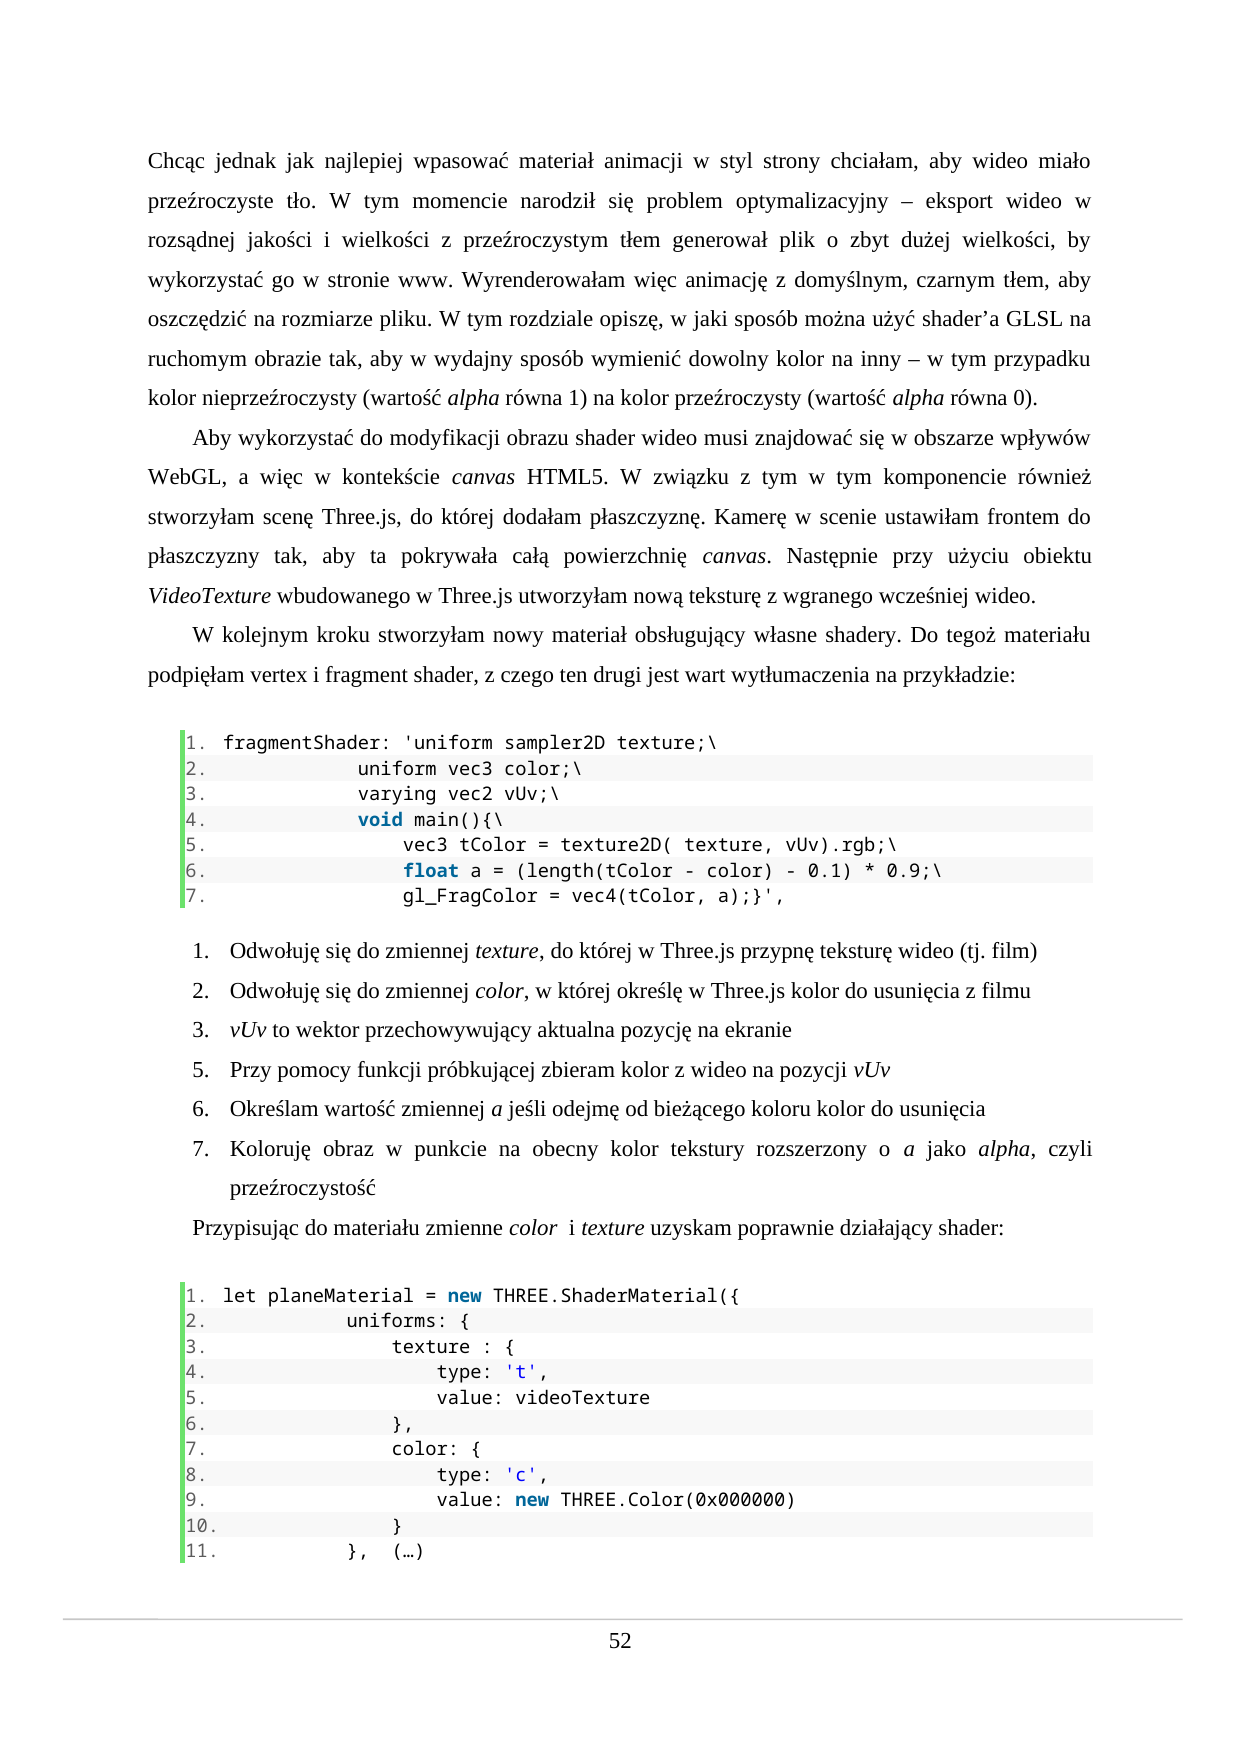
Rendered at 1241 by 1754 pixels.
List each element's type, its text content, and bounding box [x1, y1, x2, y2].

list uniforms: { [185, 1308, 1093, 1333]
list type: 't', [185, 1359, 1093, 1384]
list void main(){\ [185, 806, 1093, 832]
list Odwołuję się do zmiennej texture, do której w Three.js przypnę teksturę wideo (tj. film) [192, 937, 1093, 964]
list texture : { [185, 1333, 1093, 1359]
list Przy pomocy funkcji próbkującej zbieram kolor z wideo na pozycji vUv [192, 1056, 1093, 1082]
list let planeMaterial = new THREE.ShaderMaterial({ [185, 1282, 1093, 1308]
text Aby wykorzystać do modyfikacji obrazu shader wideo musi znajdować się w obszarze wpływów WebGL, a więc w kontekście canvas HTML5. W związku z tym w tym komponencie również stworzyłam scenę Three.js, do której dodałam płaszczyznę. Kamerę w scenie ustawiłam frontem do płaszczyzny tak, aby ta pokrywała całą powierzchnię canvas. Następnie przy użyciu obiektu VideoTexture wbudowanego w Three.js utworzyłam nową teksturę z wgranego wcześniej wideo. [148, 424, 1093, 608]
list gl_FragColor = vec4(tColor, a);}', [185, 883, 1093, 908]
list Określam wartość zmiennej a jeśli odejmę od bieżącego koloru kolor do usunięcia [192, 1095, 1093, 1122]
list varying vec2 vUv;\ [185, 781, 1093, 806]
list uniform vec3 color;\ [185, 755, 1093, 781]
list color: { [185, 1435, 1093, 1461]
list Koloruję obraz w punkcie na obecny kolor tekstury rozszerzony o a jako alpha, czyli przeźroczystość [192, 1135, 1093, 1201]
list Odwołuję się do zmiennej color, w której określę w Three.js kolor do usunięcia z filmu [192, 977, 1093, 1003]
list value: videoTexture [185, 1384, 1093, 1410]
list float a = (length(tColor - color) - 0.1) * 0.9;\ [185, 857, 1093, 883]
text Przypisując do materiału zmienne color i texture uzyskam poprawnie działający shader: [148, 1214, 1093, 1240]
text W kolejnym kroku stworzyłam nowy materiał obsługujący własne shadery. Do tegoż materiału podpięłam vertex i fragment shader, z czego ten drugi jest wart wytłumaczenia na przykładzie: [148, 621, 1093, 687]
list value: new THREE.Color(0x000000) [185, 1486, 1093, 1512]
list fragmentShader: 'uniform sampler2D texture;\ [180, 729, 1093, 755]
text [148, 148, 1093, 411]
list } [185, 1512, 1093, 1537]
list type: 'c', [185, 1461, 1093, 1486]
list vec3 tColor = texture2D( texture, vUv).rgb;\ [185, 832, 1093, 857]
list vUv to wektor przechowywujący aktualna pozycję na ekranie [192, 1016, 1093, 1043]
list }, (…) [185, 1537, 1093, 1563]
list }, [185, 1410, 1093, 1435]
